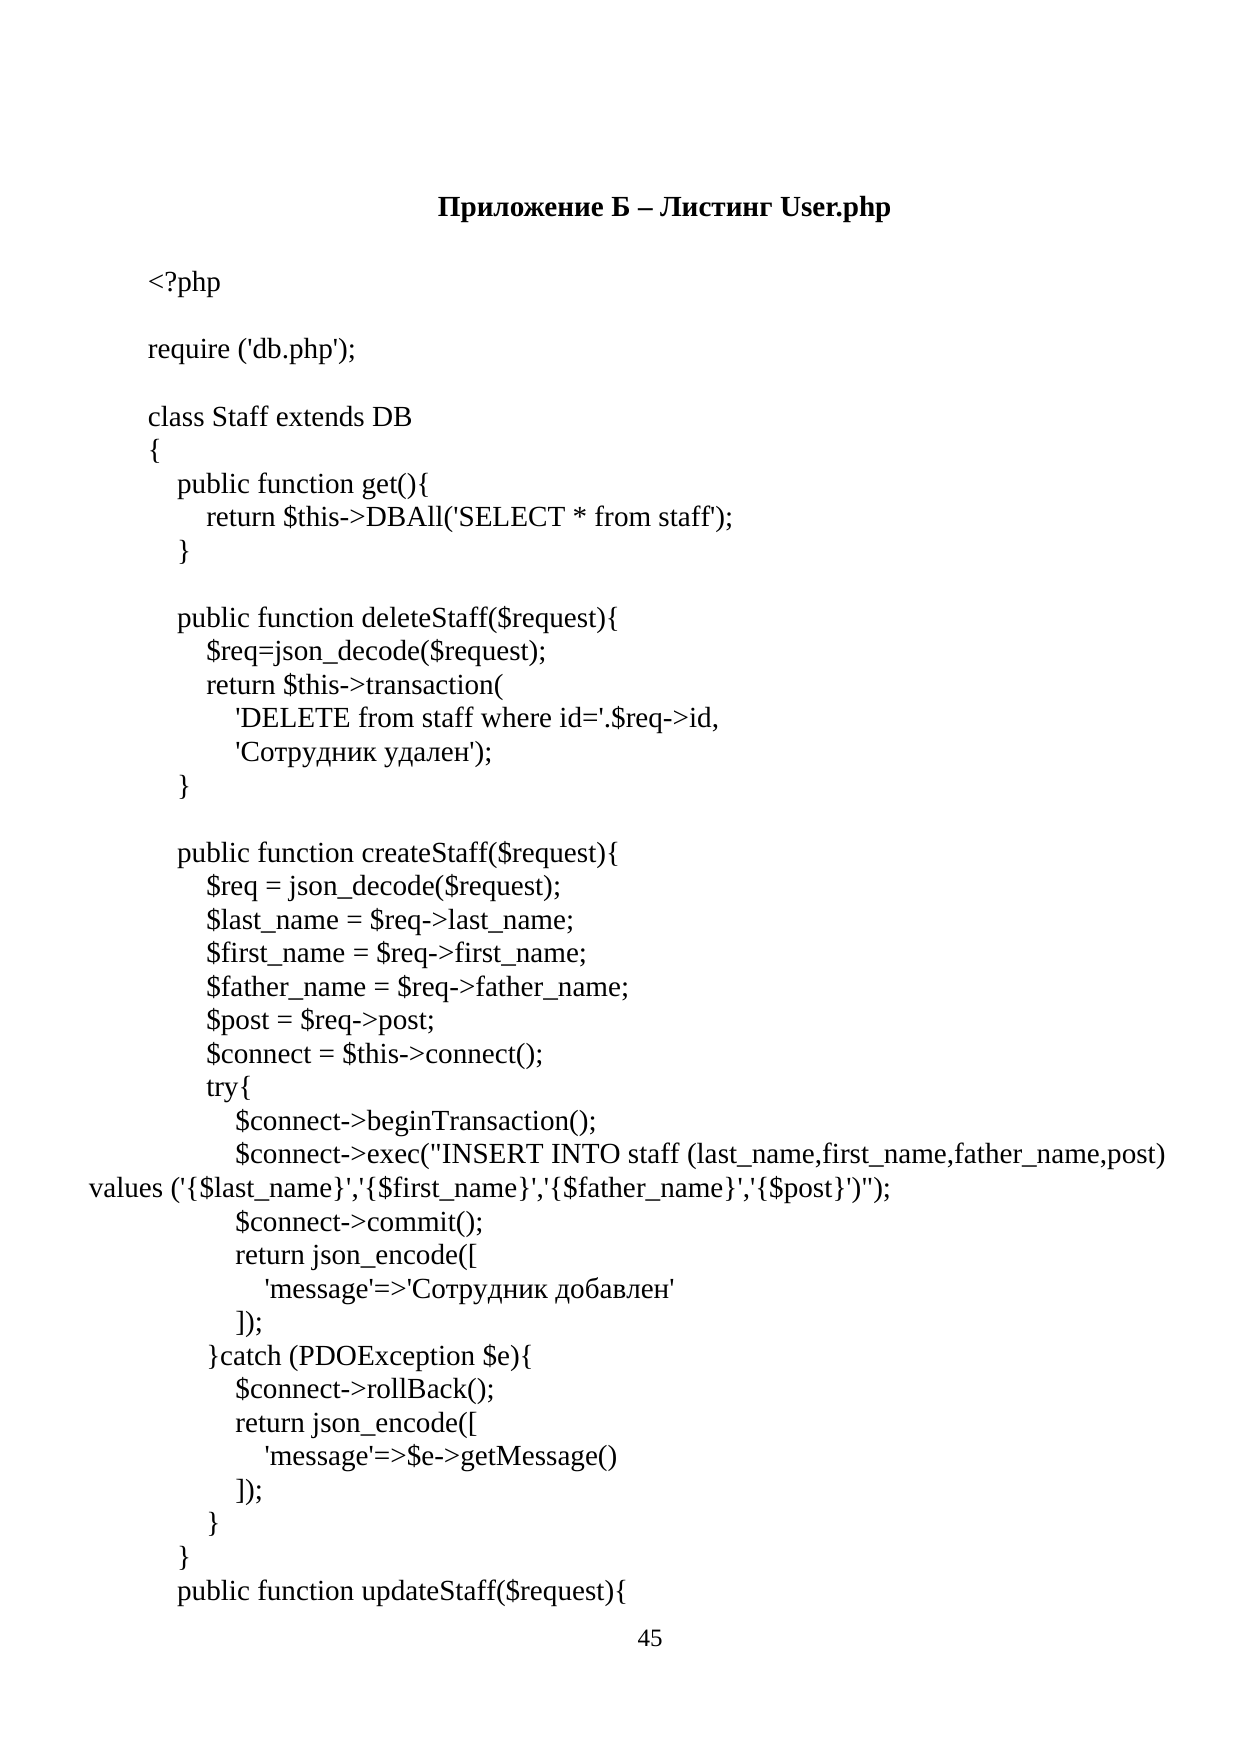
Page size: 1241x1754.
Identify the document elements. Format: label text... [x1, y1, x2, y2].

text $req=json_decode($request); [88, 633, 1181, 667]
text ]); [88, 1472, 1181, 1506]
text { [88, 432, 1181, 466]
text $req = json_decode($request); [88, 868, 1181, 902]
text class Staff extends DB [88, 399, 1181, 432]
text public function deleteStaff($request){ [88, 600, 1181, 633]
text $first_name = $req->first_name; [88, 935, 1181, 969]
text try{ [88, 1069, 1181, 1103]
text }catch (PDOException $e){ [88, 1338, 1181, 1371]
text $connect->exec("INSERT INTO staff (last_name,first_name,father_name,post) values ('{$last_name}','{$first_name}','{$father_name}','{$post}')"); [88, 1137, 1181, 1204]
text $father_name = $req->father_name; [88, 969, 1181, 1002]
text $connect->rollBack(); [88, 1371, 1181, 1405]
text <?php [88, 264, 1181, 298]
text $post = $req->post; [88, 1002, 1181, 1036]
text } [88, 1506, 1181, 1539]
text return $this->DBAll('SELECT * from staff'); [88, 499, 1181, 533]
text } [88, 768, 1181, 801]
text 'Сотрудник удален'); [88, 734, 1181, 768]
text public function createStaff($request){ [88, 835, 1181, 868]
text Приложение Б – Листинг User.php [88, 189, 1181, 223]
text $connect->commit(); [88, 1204, 1181, 1237]
text require ('db.php'); [88, 332, 1181, 365]
text $connect = $this->connect(); [88, 1036, 1181, 1069]
text public function get(){ [88, 466, 1181, 499]
text $last_name = $req->last_name; [88, 902, 1181, 935]
text return json_encode([ [88, 1237, 1181, 1271]
text return json_encode([ [88, 1405, 1181, 1438]
text ]); [88, 1304, 1181, 1338]
text } [88, 1539, 1181, 1573]
text } [88, 533, 1181, 566]
text 'message'=>$e->getMessage() [88, 1438, 1181, 1472]
text return $this->transaction( [88, 667, 1181, 701]
text 'message'=>'Сотрудник добавлен' [88, 1271, 1181, 1304]
text $connect->beginTransaction(); [88, 1103, 1181, 1137]
text 'DELETE from staff where id='.$req->id, [88, 701, 1181, 734]
text public function updateStaff($request){ [88, 1573, 1181, 1606]
